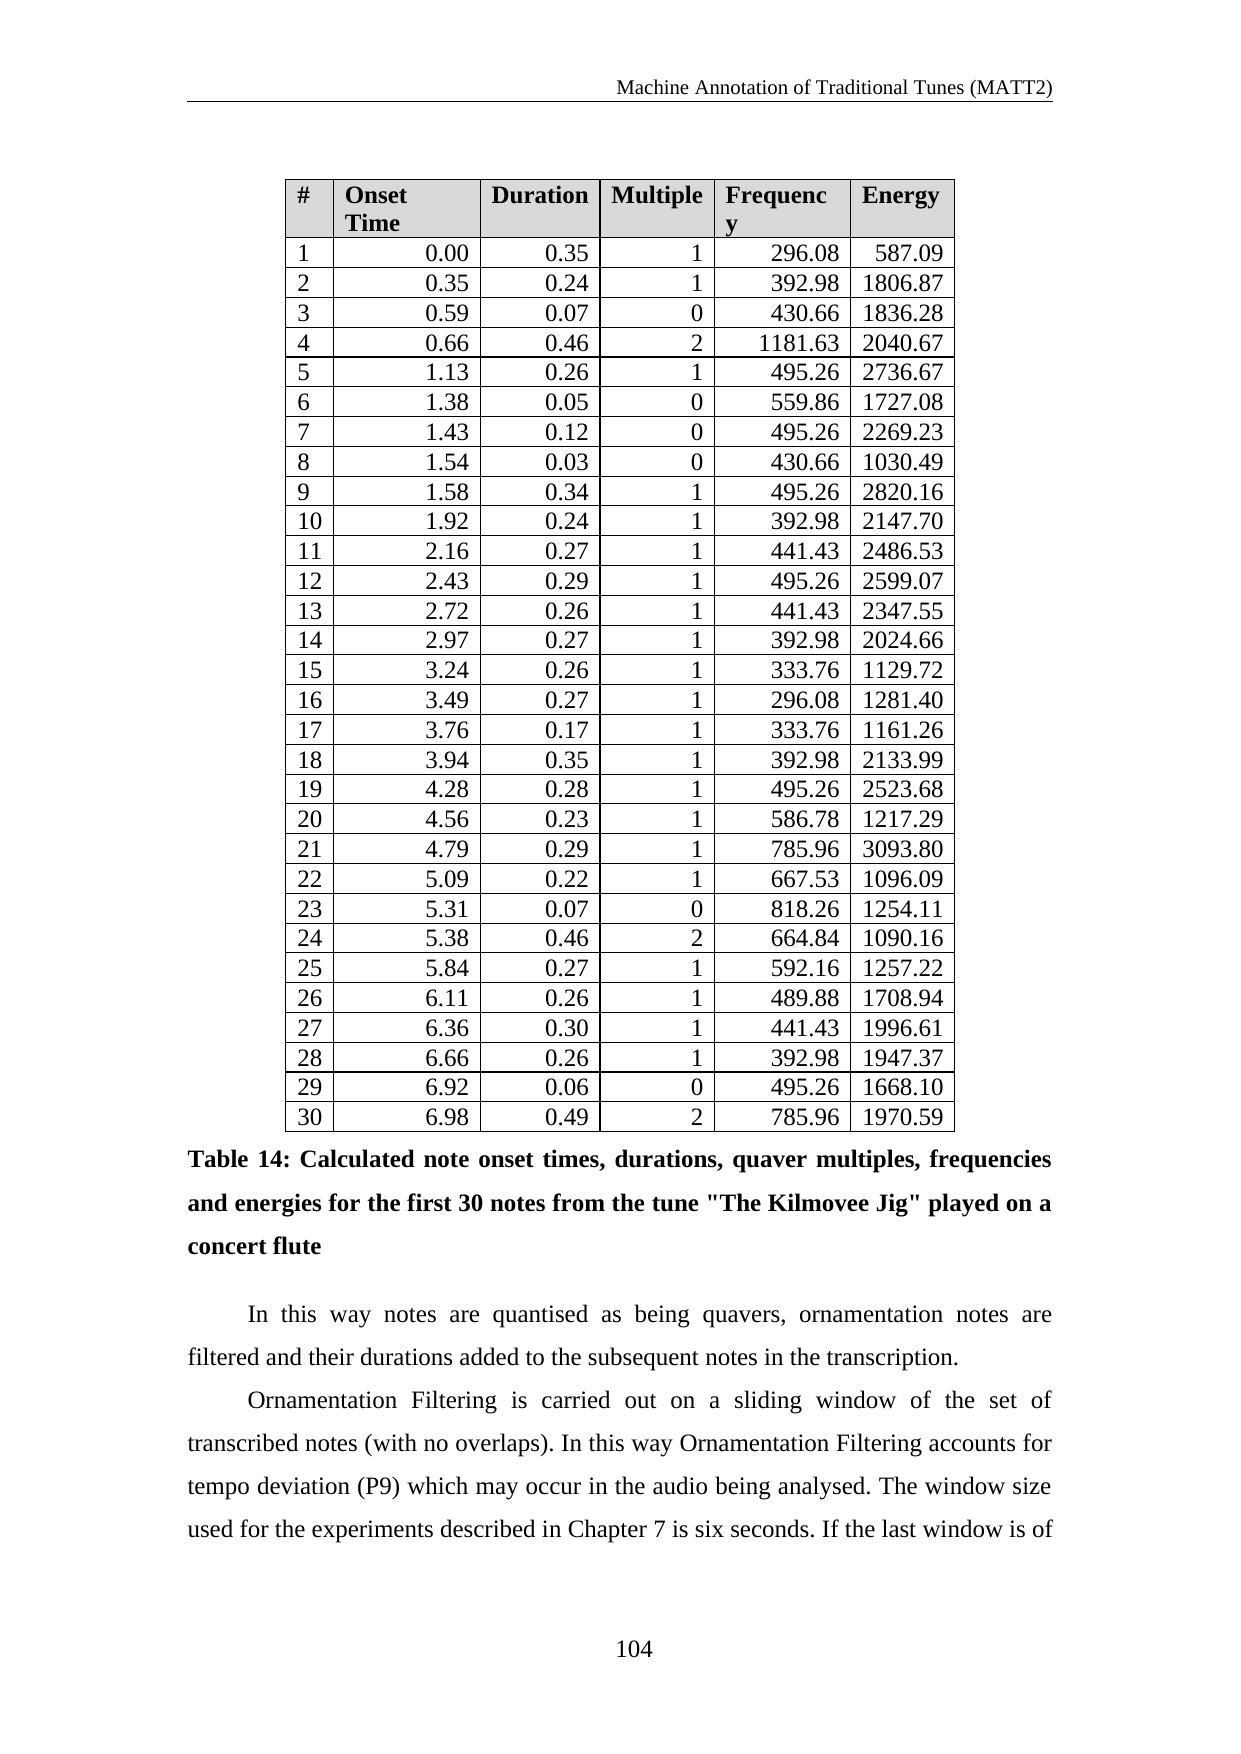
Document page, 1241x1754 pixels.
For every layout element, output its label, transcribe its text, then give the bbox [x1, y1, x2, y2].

table_cell 1.58 [334, 477, 480, 505]
table_header Multiple [601, 180, 714, 237]
table_cell 13 [286, 596, 333, 624]
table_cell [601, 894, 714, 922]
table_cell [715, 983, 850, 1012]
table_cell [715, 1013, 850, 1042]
table_header Frequency [715, 180, 850, 237]
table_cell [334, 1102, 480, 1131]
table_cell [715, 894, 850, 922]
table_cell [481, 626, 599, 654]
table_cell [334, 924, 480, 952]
table_header Energy [851, 180, 954, 237]
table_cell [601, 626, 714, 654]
table_cell 2736.67 [851, 358, 954, 386]
table_cell 2 [286, 268, 333, 297]
table_cell 6 [286, 387, 333, 416]
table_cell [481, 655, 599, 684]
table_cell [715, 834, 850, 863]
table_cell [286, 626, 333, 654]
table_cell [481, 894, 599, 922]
table_cell 495.26 [715, 417, 850, 446]
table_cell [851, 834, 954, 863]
table_cell 2.72 [334, 596, 480, 624]
table_cell 1 [286, 238, 333, 267]
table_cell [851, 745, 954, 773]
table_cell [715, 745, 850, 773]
table_header # [286, 180, 333, 237]
table_cell 587.09 [851, 238, 954, 267]
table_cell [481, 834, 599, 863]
table_cell 0.12 [481, 417, 599, 446]
table_cell 1836.28 [851, 298, 954, 327]
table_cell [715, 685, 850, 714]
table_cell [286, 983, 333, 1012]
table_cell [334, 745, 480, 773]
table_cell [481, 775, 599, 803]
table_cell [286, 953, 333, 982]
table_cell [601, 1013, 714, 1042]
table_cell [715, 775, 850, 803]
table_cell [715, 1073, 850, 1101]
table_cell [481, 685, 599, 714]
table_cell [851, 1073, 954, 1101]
table_cell 0.66 [334, 328, 480, 356]
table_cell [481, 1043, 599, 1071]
table_cell 392.98 [715, 268, 850, 297]
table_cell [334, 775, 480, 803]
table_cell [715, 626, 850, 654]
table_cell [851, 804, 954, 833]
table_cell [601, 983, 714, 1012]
table_cell 2.16 [334, 536, 480, 565]
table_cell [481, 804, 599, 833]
table_cell 1 [601, 506, 714, 535]
table_cell 0.03 [481, 447, 599, 476]
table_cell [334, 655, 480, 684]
table_cell 1 [601, 566, 714, 595]
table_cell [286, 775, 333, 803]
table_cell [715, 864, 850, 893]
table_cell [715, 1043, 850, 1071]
table_cell 430.66 [715, 447, 850, 476]
table_cell 495.26 [715, 358, 850, 386]
text In this way notes are quantised as being quavers, ornamentation notes are filtered and their durations added to the subsequent notes in the transcription. [187, 1299, 1053, 1371]
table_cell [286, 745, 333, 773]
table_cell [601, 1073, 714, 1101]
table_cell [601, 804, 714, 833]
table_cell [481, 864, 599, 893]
table_cell 0.26 [481, 596, 599, 624]
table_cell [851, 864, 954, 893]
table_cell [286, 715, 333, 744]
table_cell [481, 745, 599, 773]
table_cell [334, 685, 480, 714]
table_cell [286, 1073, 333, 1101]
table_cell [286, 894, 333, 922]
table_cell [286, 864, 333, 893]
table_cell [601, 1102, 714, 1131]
table_header Duration [481, 180, 599, 237]
table_cell 0.05 [481, 387, 599, 416]
table_cell 1.54 [334, 447, 480, 476]
table_cell 1 [601, 238, 714, 267]
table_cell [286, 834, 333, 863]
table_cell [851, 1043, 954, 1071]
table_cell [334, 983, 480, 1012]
table_cell 1 [601, 268, 714, 297]
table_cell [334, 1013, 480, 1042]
table_cell 4 [286, 328, 333, 356]
table_cell 5 [286, 358, 333, 386]
table_cell 2486.53 [851, 536, 954, 565]
table_cell 1.38 [334, 387, 480, 416]
table_cell 0.35 [481, 238, 599, 267]
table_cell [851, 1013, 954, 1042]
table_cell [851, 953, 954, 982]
table_header Onset Time [334, 180, 480, 237]
table_cell 12 [286, 566, 333, 595]
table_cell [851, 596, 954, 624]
table_cell 0.46 [481, 328, 599, 356]
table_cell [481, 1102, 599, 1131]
table_cell 495.26 [715, 477, 850, 505]
table_cell 0 [601, 417, 714, 446]
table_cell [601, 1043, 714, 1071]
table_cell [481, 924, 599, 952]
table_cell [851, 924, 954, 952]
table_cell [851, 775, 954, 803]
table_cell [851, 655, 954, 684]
table_cell 9 [286, 477, 333, 505]
table_cell 0.35 [334, 268, 480, 297]
table_cell 7 [286, 417, 333, 446]
table_cell 1 [601, 477, 714, 505]
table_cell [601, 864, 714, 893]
table_cell 2820.16 [851, 477, 954, 505]
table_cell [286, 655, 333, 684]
table_cell 8 [286, 447, 333, 476]
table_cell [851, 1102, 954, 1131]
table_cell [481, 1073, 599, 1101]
table_cell 0.34 [481, 477, 599, 505]
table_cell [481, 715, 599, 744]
table_cell 1.43 [334, 417, 480, 446]
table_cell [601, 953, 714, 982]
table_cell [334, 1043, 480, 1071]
table_cell 1.92 [334, 506, 480, 535]
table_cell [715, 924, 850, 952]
table_cell 441.43 [715, 536, 850, 565]
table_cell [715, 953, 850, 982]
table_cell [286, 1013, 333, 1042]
table_cell 0.24 [481, 268, 599, 297]
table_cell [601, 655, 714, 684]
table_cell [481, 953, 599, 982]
table_cell 0.27 [481, 536, 599, 565]
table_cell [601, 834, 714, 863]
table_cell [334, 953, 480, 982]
table_cell 296.08 [715, 238, 850, 267]
table_cell 0 [601, 447, 714, 476]
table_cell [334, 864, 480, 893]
table_cell 0.26 [481, 358, 599, 386]
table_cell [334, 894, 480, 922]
table_cell 3 [286, 298, 333, 327]
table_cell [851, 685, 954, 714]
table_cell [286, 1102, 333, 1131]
table_cell 559.86 [715, 387, 850, 416]
table_cell 1727.08 [851, 387, 954, 416]
table_cell 1 [601, 358, 714, 386]
table_cell 1.13 [334, 358, 480, 386]
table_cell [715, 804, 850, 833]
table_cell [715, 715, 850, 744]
table_cell 2.43 [334, 566, 480, 595]
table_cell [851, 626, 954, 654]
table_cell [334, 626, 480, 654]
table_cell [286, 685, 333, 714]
table_cell 0 [601, 387, 714, 416]
table_cell 441.43 [715, 596, 850, 624]
table_cell 2269.23 [851, 417, 954, 446]
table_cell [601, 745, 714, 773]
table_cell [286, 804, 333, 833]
table_cell 1 [601, 536, 714, 565]
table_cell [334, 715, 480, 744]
table_cell 1 [601, 596, 714, 624]
table_cell 0 [601, 298, 714, 327]
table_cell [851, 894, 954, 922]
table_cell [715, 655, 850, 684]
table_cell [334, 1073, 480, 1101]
table_cell 2599.07 [851, 566, 954, 595]
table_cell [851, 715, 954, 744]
table_cell 1806.87 [851, 268, 954, 297]
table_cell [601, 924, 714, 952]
table_cell 1181.63 [715, 328, 850, 356]
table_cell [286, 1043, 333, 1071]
table_cell 0.07 [481, 298, 599, 327]
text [187, 1385, 1053, 1543]
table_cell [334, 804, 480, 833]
table_cell 2147.70 [851, 506, 954, 535]
table_cell 2040.67 [851, 328, 954, 356]
table_cell 392.98 [715, 506, 850, 535]
table_cell 0.24 [481, 506, 599, 535]
table_cell 11 [286, 536, 333, 565]
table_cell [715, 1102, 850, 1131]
table_cell 0.59 [334, 298, 480, 327]
table_cell 0.00 [334, 238, 480, 267]
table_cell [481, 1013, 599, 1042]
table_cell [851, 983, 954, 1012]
table_cell 10 [286, 506, 333, 535]
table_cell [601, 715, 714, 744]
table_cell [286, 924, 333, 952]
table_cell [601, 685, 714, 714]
table_cell 2 [601, 328, 714, 356]
table_cell 495.26 [715, 566, 850, 595]
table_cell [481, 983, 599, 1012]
table_cell 430.66 [715, 298, 850, 327]
table_cell 0.29 [481, 566, 599, 595]
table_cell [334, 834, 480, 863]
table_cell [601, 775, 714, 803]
table_cell 1030.49 [851, 447, 954, 476]
